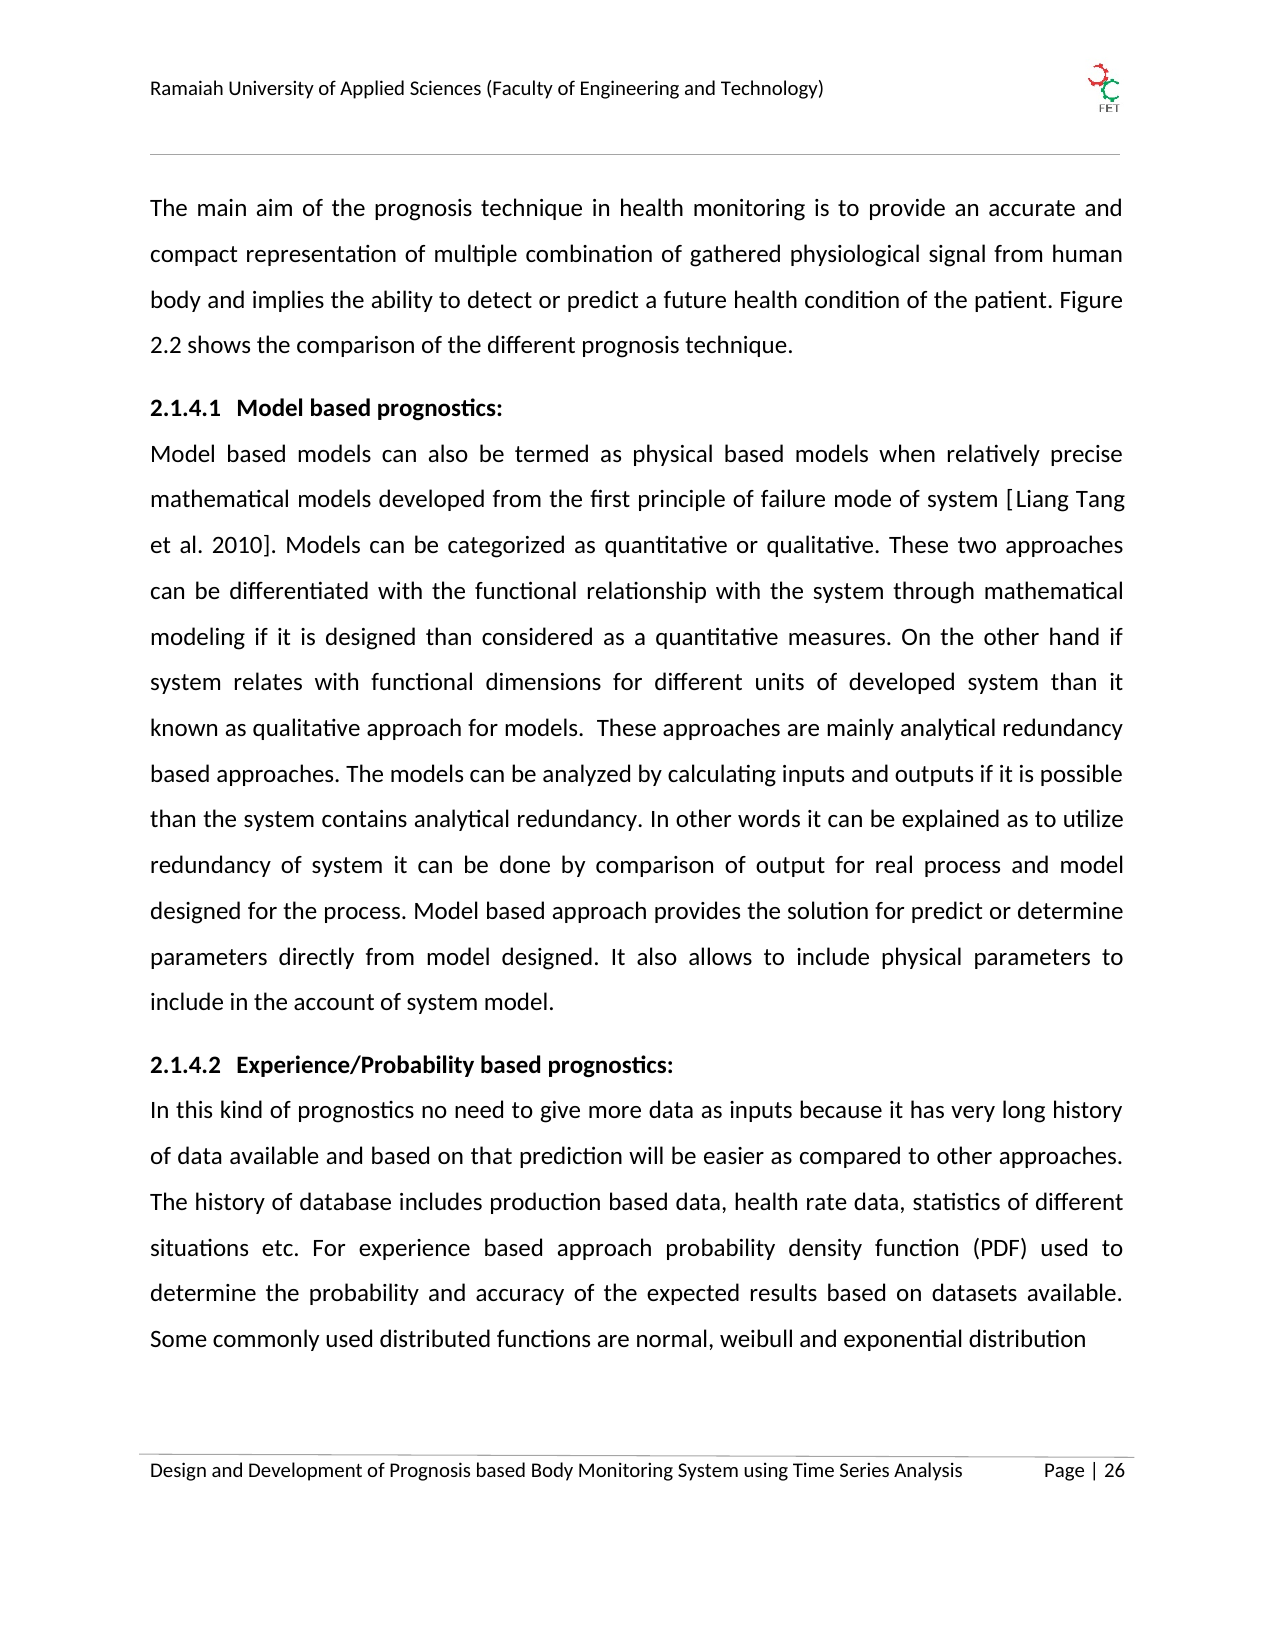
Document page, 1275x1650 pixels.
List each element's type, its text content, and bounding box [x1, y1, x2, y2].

text Model based models can also be termed as physical based models when relatively precise mathematical models developed from the first principle of failure mode of system [Liang Tang et al. 2010]. Models can be categorized as quantitative or qualitative. These two approaches can be differentiated with the functional relationship with the system through mathematical modeling if it is designed than considered as a quantitative measures. On the other hand if system relates with functional dimensions for different units of developed system than it known as qualitative approach for models. These approaches are mainly analytical redundancy based approaches. The models can be analyzed by calculating inputs and outputs if it is possible than the system contains analytical redundancy. In other words it can be explained as to utilize redundancy of system it can be done by comparison of output for real process and model designed for the process. Model based approach provides the solution for predict or determine parameters directly from model designed. It also allows to include physical parameters to include in the account of system model. [150, 438, 1125, 1017]
text In this kind of prognostics no need to give more data as inputs because it has very long history of data available and based on that prediction will be easier as compared to other approaches. The history of database includes production based data, health rate data, statistics of different situations etc. For experience based approach probability density function (PDF) used to determine the probability and accuracy of the expected results based on datasets available. Some commonly used distributed functions are normal, weibull and exponential distribution [150, 1094, 1125, 1354]
subtitle 2.1.4.1 Model based prognostics: [150, 392, 1125, 422]
text The main aim of the prognosis technique in health monitoring is to provide an accurate and compact representation of multiple combination of gathered physiological signal from human body and implies the ability to detect or predict a future health condition of the patient. Figure 2.2 shows the comparison of the different prognosis technique. [150, 192, 1125, 360]
subtitle 2.1.4.2 Experience/Probability based prognostics: [150, 1049, 1125, 1079]
picture [1084, 57, 1125, 118]
